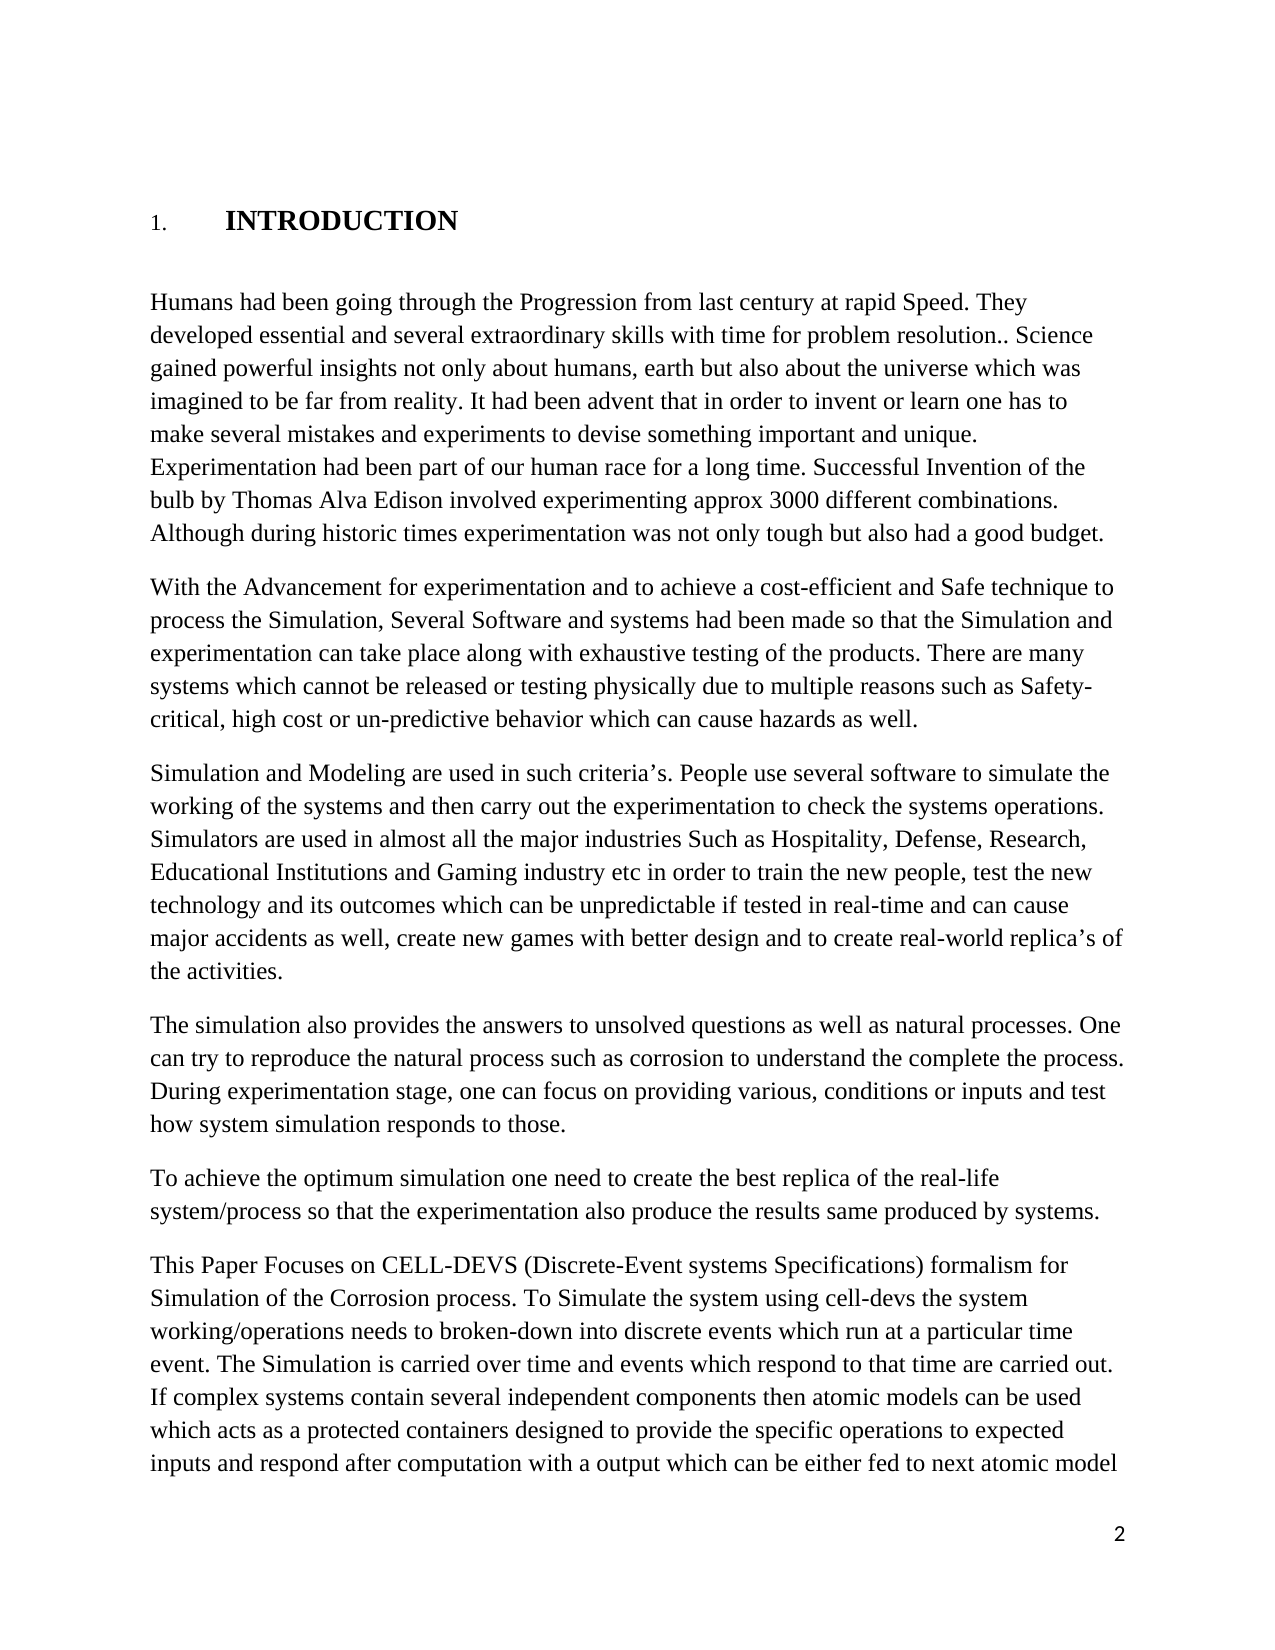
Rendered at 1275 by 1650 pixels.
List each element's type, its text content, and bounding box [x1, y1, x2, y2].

text With the Advancement for experimentation and to achieve a cost-efficient and Safe technique to process the Simulation, Several Software and systems had been made so that the Simulation and experimentation can take place along with exhaustive testing of the products. There are many systems which cannot be released or testing physically due to multiple reasons such as Safety-critical, high cost or un-predictive behavior which can cause hazards as well. [150, 572, 1125, 733]
text Humans had been going through the Progression from last century at rapid Speed. They developed essential and several extraordinary skills with time for problem resolution.. Science gained powerful insights not only about humans, earth but also about the universe which was imagined to be far from reality. It had been advent that in order to invent or learn one has to make several mistakes and experiments to devise something important and unique. Experimentation had been part of our human race for a long time. Successful Invention of the bulb by Thomas Alva Edison involved experimenting approx 3000 different combinations. Although during historic times experimentation was not only tough but also had a good budget. [150, 287, 1125, 547]
text The simulation also provides the answers to unsolved questions as well as natural processes. One can try to reproduce the natural process such as corrosion to understand the complete the process. During experimentation stage, one can focus on providing various, conditions or inputs and test how system simulation responds to those. [150, 1010, 1125, 1138]
text To achieve the optimum simulation one need to create the best replica of the real-life system/process so that the experimentation also produce the results same produced by systems. [150, 1163, 1125, 1225]
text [150, 1250, 1125, 1477]
text Simulation and Modeling are used in such criteria’s. People use several software to simulate the working of the systems and then carry out the experimentation to check the systems operations. Simulators are used in almost all the major industries Such as Hospitality, Defense, Research, Educational Institutions and Gaming industry etc in order to train the new people, test the new technology and its outcomes which can be unpredictable if tested in real-time and can cause major accidents as well, create new games with better design and to create real-world replica’s of the activities. [150, 758, 1125, 985]
